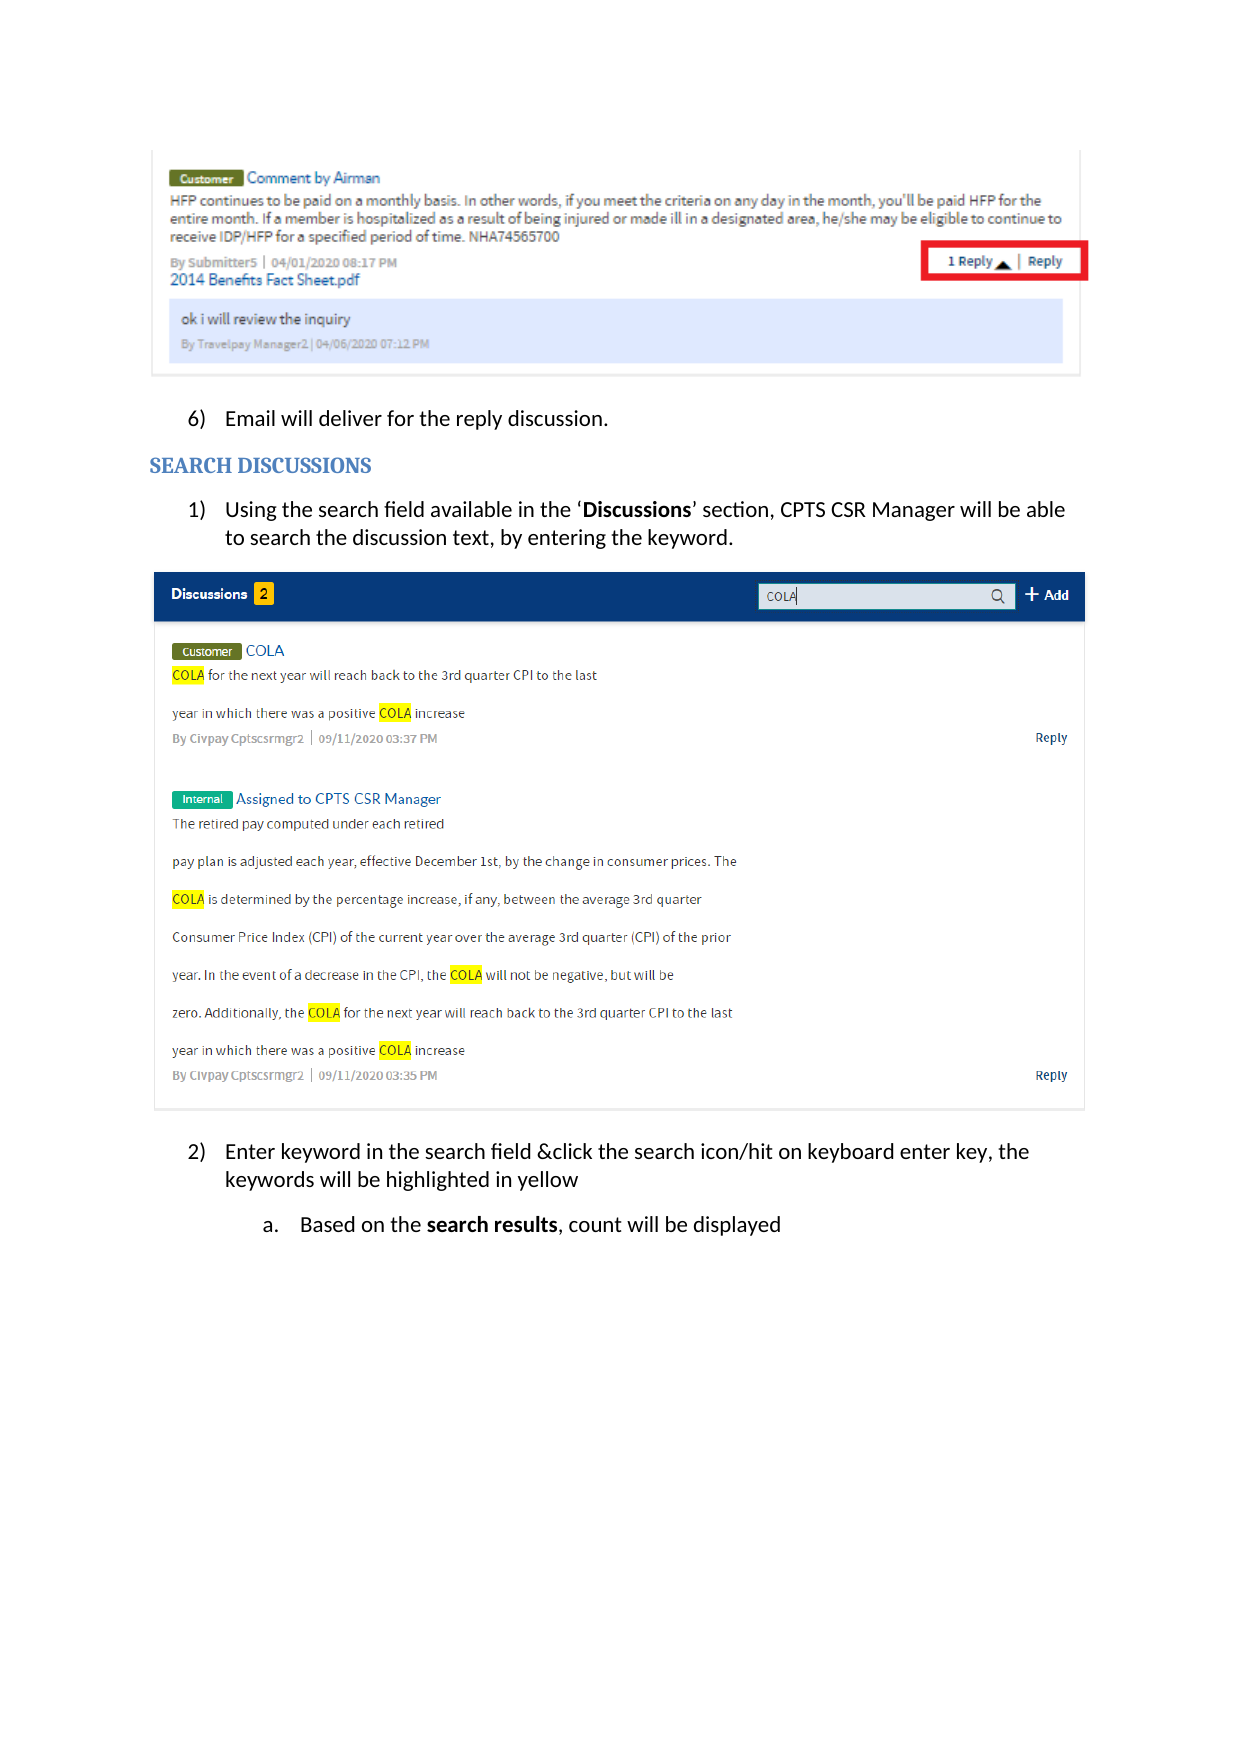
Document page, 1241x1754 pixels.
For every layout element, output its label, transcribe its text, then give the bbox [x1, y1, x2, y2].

list Email will deliver for the reply discussion. [187, 404, 1090, 432]
subtitle SEARCH DISCUSSIONS [150, 452, 1090, 479]
picture [150, 568, 1091, 1117]
list Using the search field available in the ‘Discussions’ section, CPTS CSR Manager will be able to search the discussion text, by entering the keyword. [187, 496, 1090, 552]
list Enter keyword in the search field &click the search icon/hit on keyboard enter key, the keywords will be highlighted in yellow [187, 1137, 1090, 1193]
picture [150, 150, 1089, 383]
list Based on the search results, count will be displayed [262, 1210, 1090, 1238]
